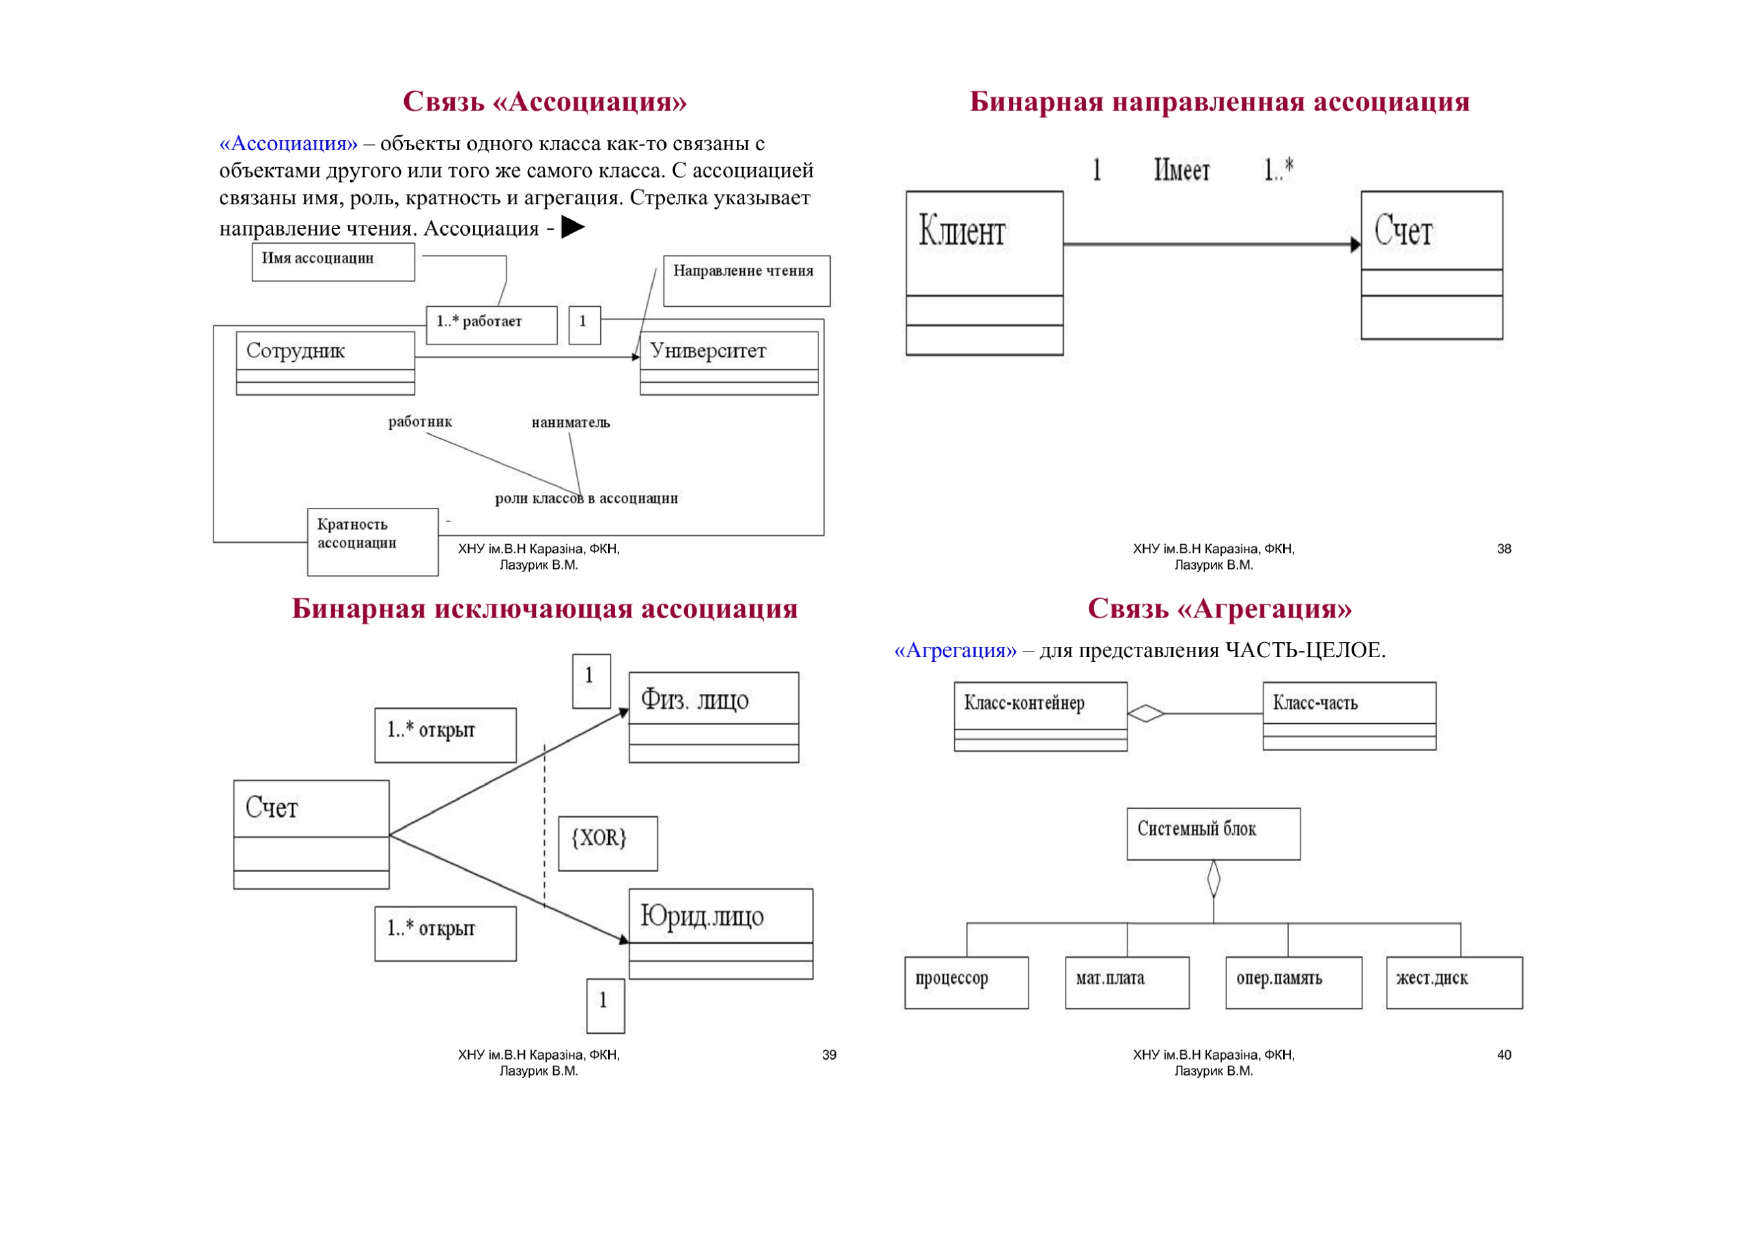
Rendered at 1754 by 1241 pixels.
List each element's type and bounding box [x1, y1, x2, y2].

picture [202, 75, 1552, 1088]
